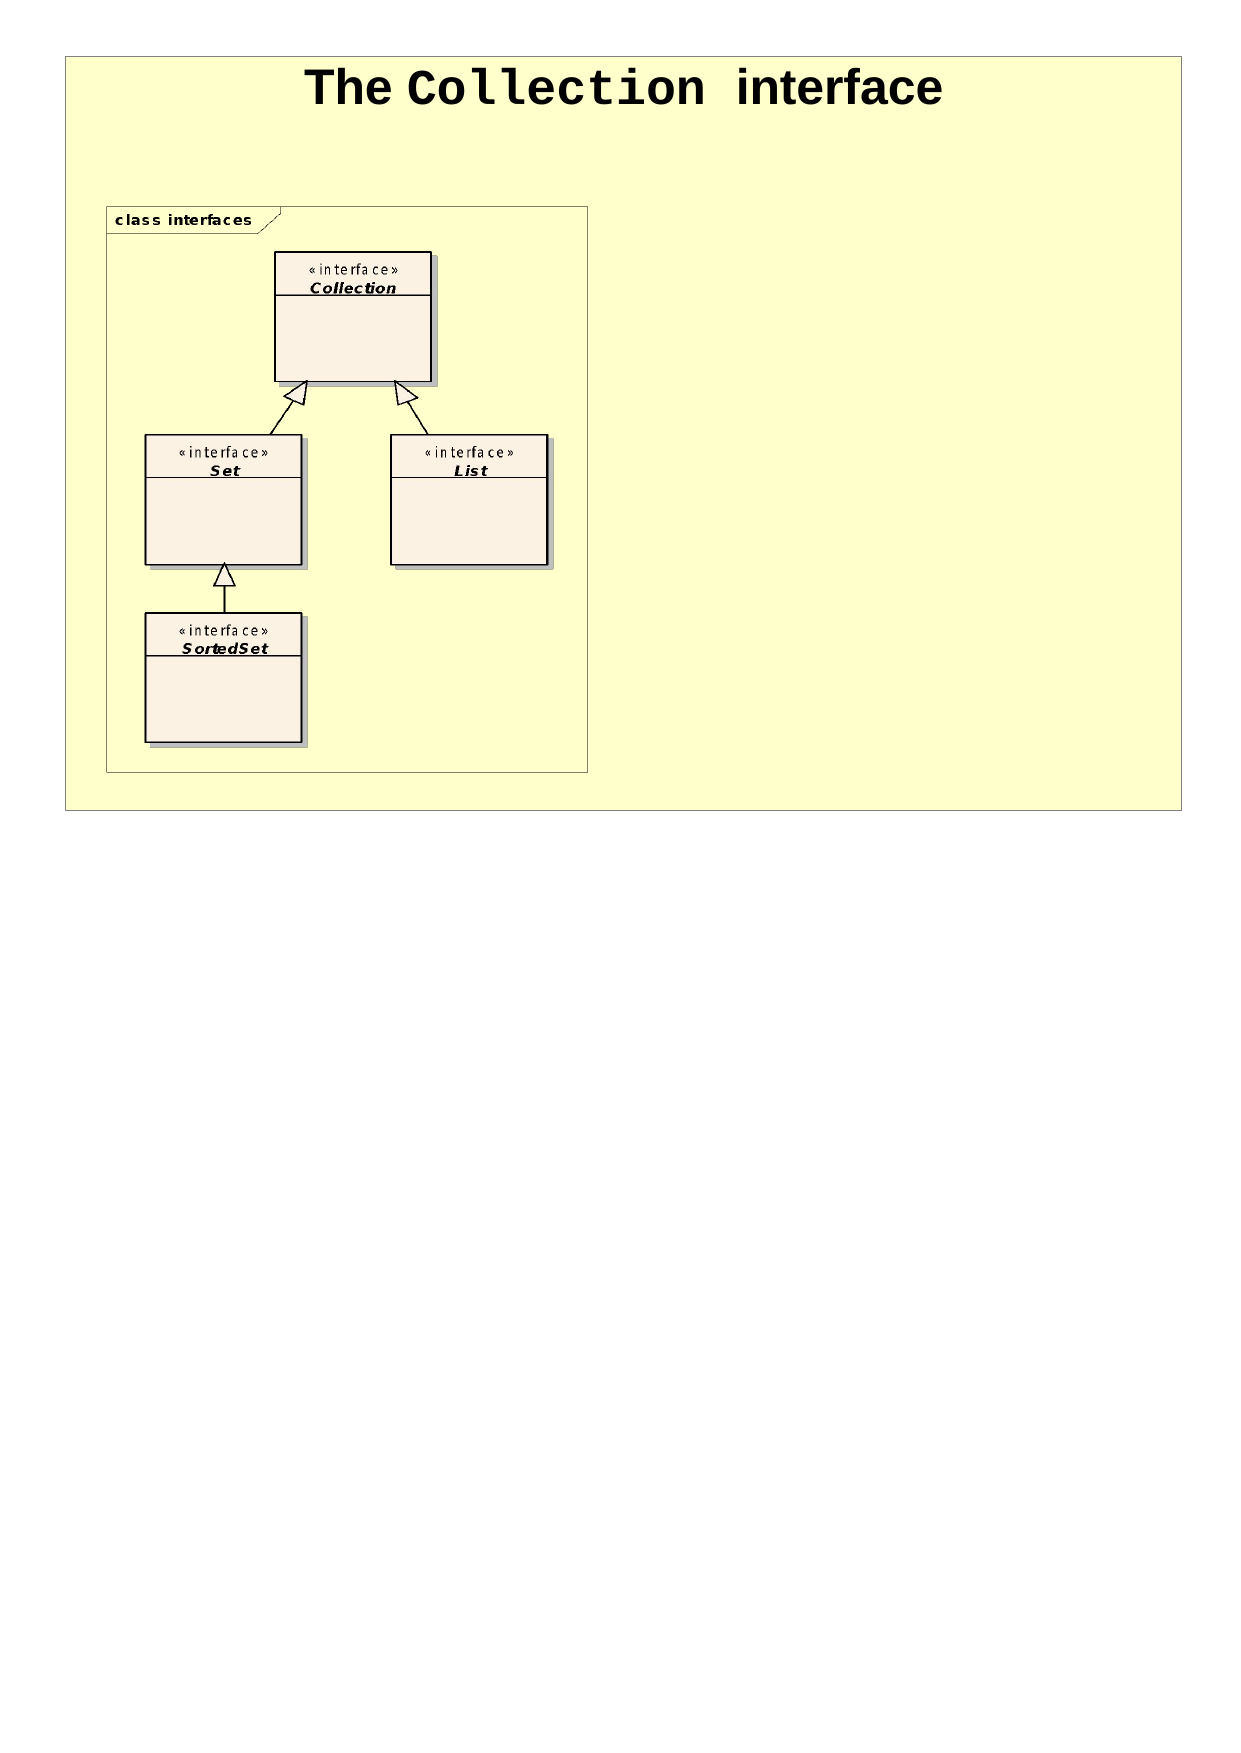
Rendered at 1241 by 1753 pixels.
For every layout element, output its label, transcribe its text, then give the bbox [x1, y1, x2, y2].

text The Collection interface [130, 57, 1117, 119]
picture [101, 202, 595, 776]
